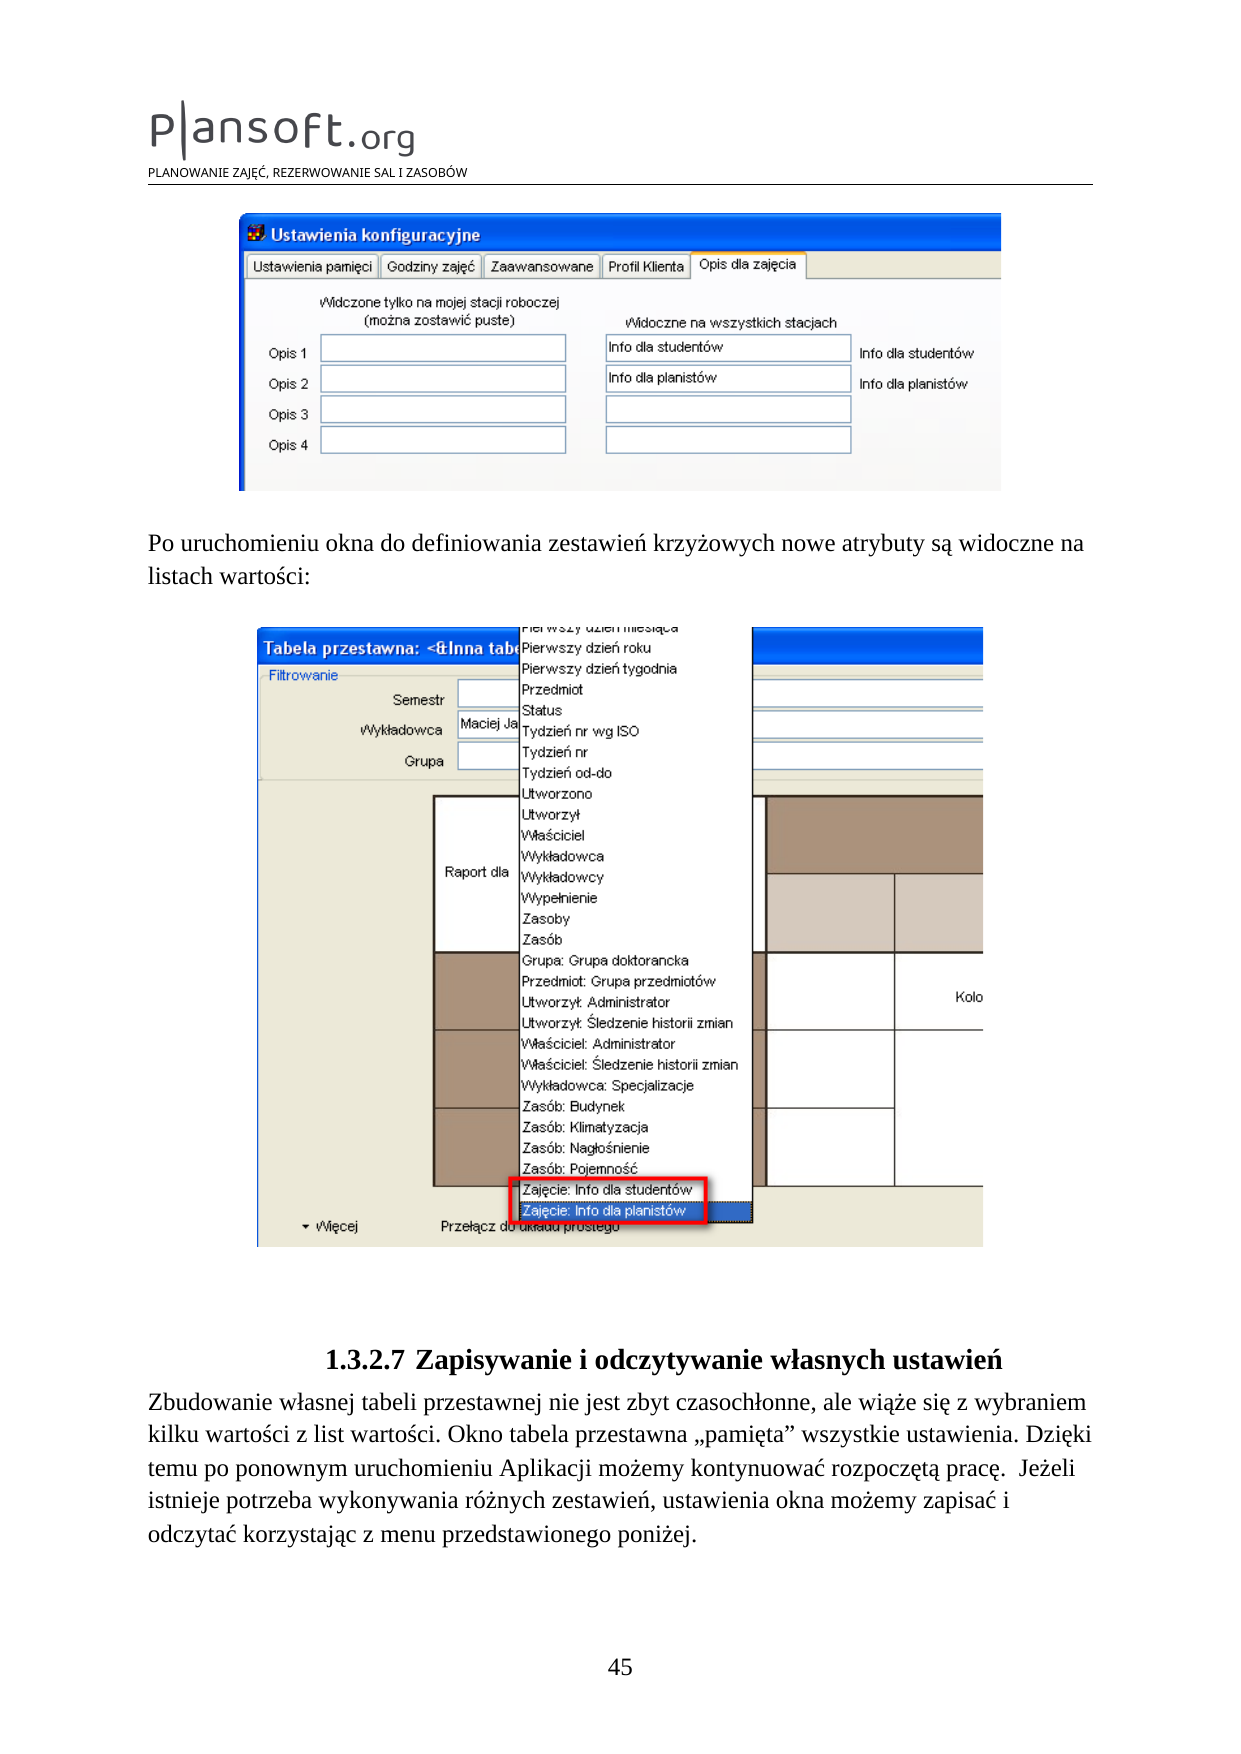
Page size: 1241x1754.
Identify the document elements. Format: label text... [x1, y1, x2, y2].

text Po uruchomieniu okna do definiowania zestawień krzyżowych nowe atrybuty są widoczne na listach wartości: [148, 528, 1093, 590]
text Zbudowanie własnej tabeli przestawnej nie jest zbyt czasochłonne, ale wiąże się z wybraniem kilku wartości z list wartości. Okno tabela przestawna „pamięta” wszystkie ustawienia. Dzięki temu po ponownym uruchomieniu Aplikacji możemy kontynuować rozpoczętą pracę. Jeżeli istnieje potrzeba wykonywania różnych zestawień, ustawienia okna możemy zapisać i odczytać korzystając z menu przedstawionego poniżej. [148, 1387, 1093, 1547]
picture [239, 213, 1002, 491]
subtitle Zapisywanie i odczytywanie własnych ustawień [325, 1342, 1093, 1375]
picture [147, 73, 418, 165]
picture [257, 627, 984, 1247]
